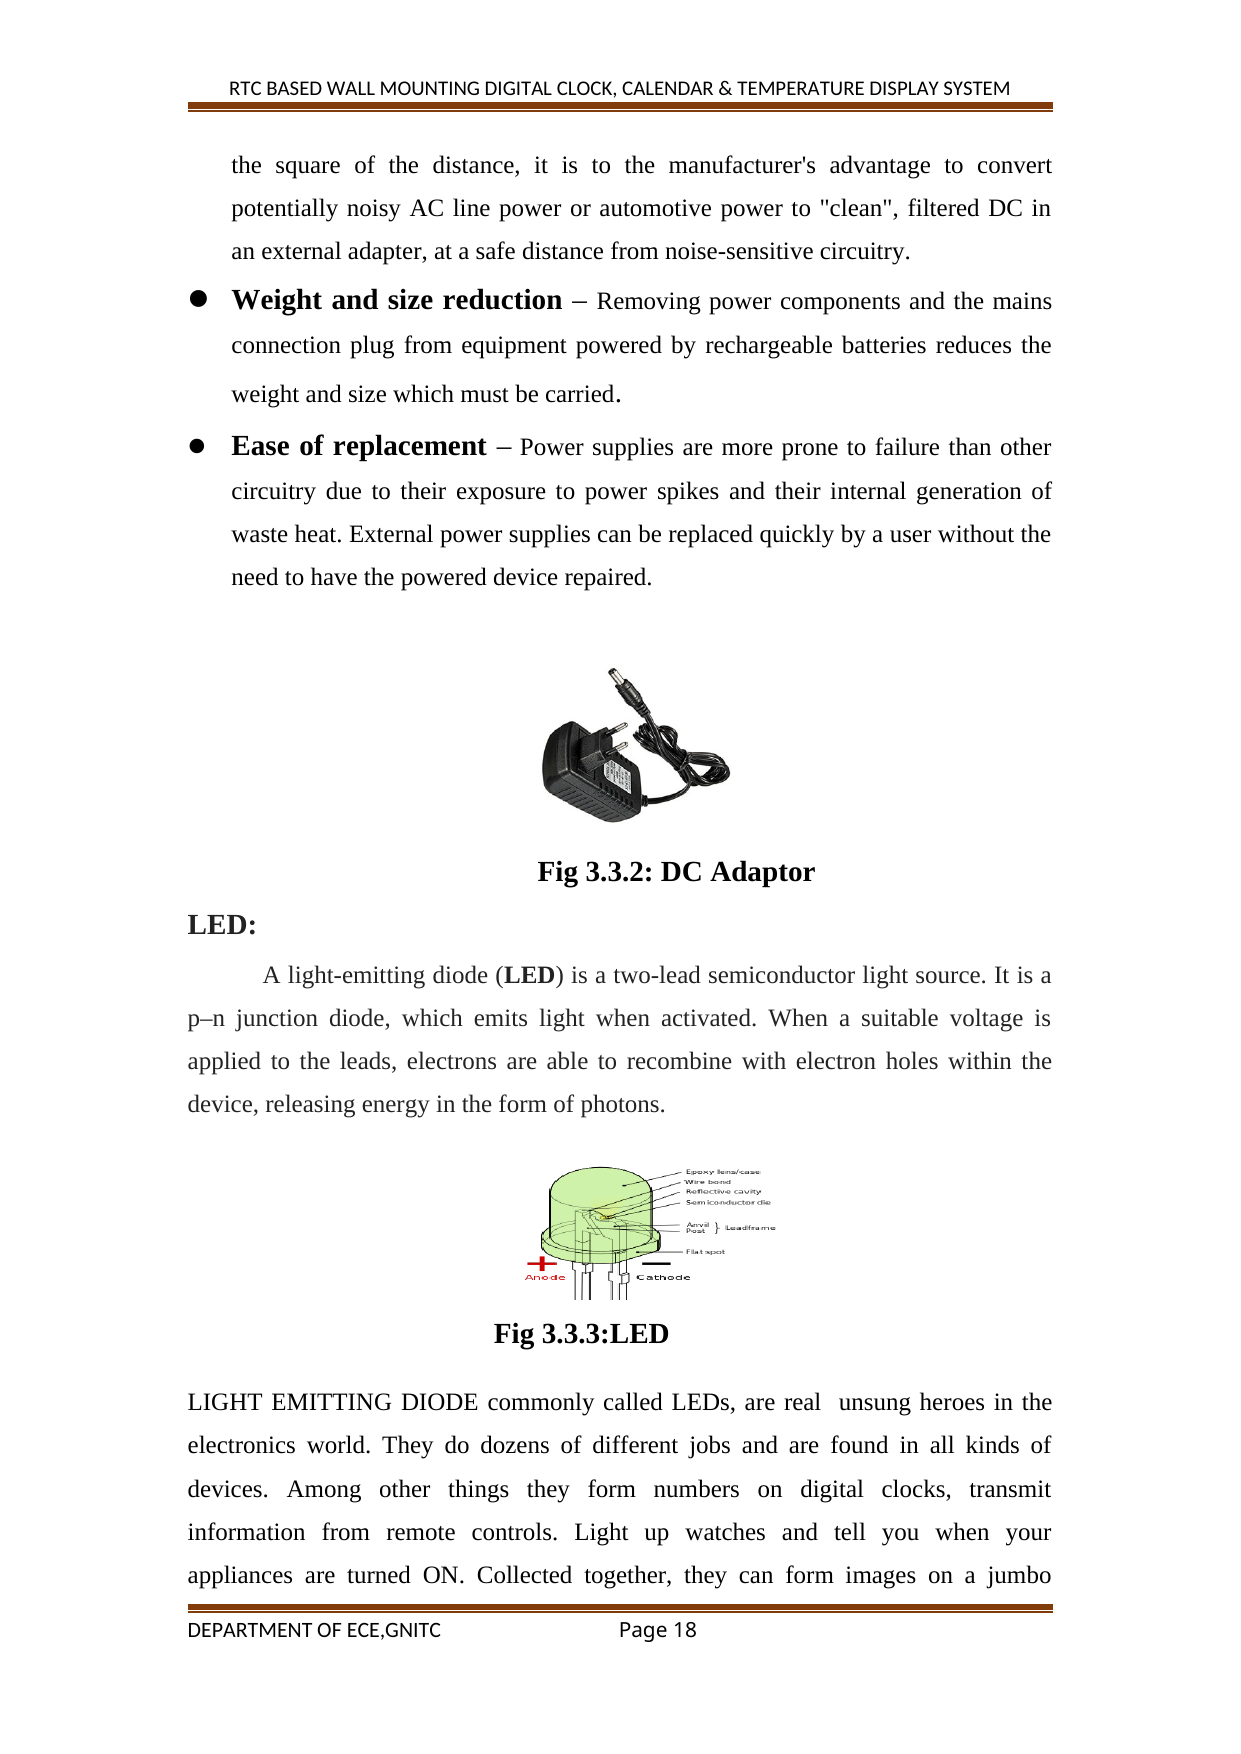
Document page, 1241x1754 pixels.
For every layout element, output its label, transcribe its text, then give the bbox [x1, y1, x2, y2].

text Fig 3.3.3:LED [187, 1153, 1053, 1350]
picture [523, 1153, 781, 1300]
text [187, 1387, 1053, 1589]
list Ease of replacement – Power supplies are more prone to failure than other circuitry due to their exposure to power spikes and their internal generation of waste heat. External power supplies can be replaced quickly by a user without the need to have the powered device repaired. [187, 428, 1053, 591]
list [187, 150, 1053, 265]
text Fig 3.3.2: DC Adaptor [494, 854, 1053, 888]
list Weight and size reduction – Removing power components and the mains connection plug from equipment powered by rechargeable batteries reduces the weight and size which must be carried. [187, 282, 1053, 409]
text A light-emitting diode (LED) is a two-lead semiconductor light source. It is a p–n junction diode, which emits light when activated. When a suitable voltage is applied to the leads, electrons are able to recombine with electron holes within the device, releasing energy in the form of photons. [187, 960, 1053, 1118]
text LED: [187, 907, 1053, 941]
picture [537, 660, 732, 839]
